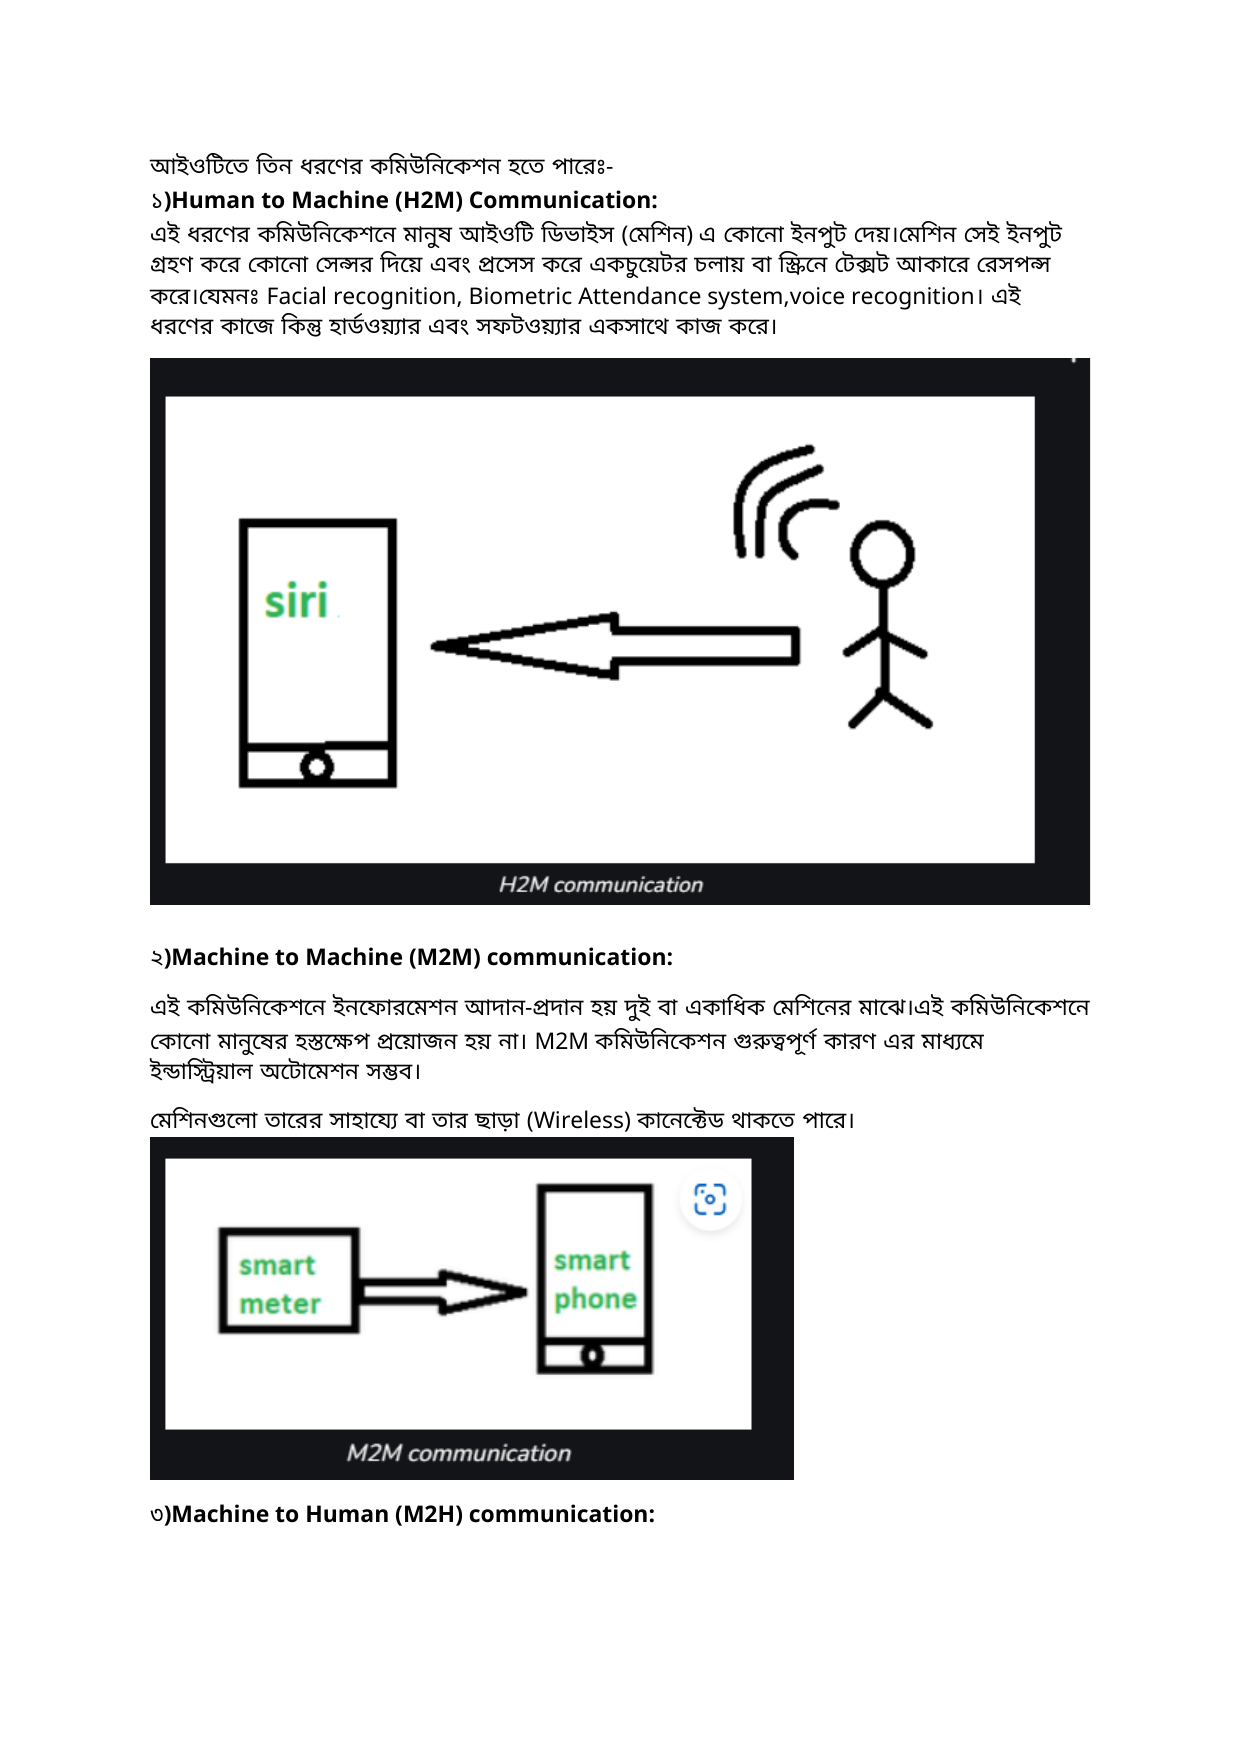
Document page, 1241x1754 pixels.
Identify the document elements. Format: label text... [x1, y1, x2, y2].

picture [150, 358, 1091, 905]
text আইওটিতে তিন ধরণের কমিউনিকেশন হতে পারেঃ- ১)Human to Machine (H2M) Communication: এই ধরণের কমিউনিকেশনে মানুষ আইওটি ডিভাইস (মেশিন) এ কোনো ইনপুট দেয়।মেশিন সেই ইনপুট গ্রহণ করে কোনো সেন্সর দিয়ে এবং প্রসেস করে একচুয়েটর চলায় বা স্ক্রিনে টেক্সট আকারে রেসপন্স করে।যেমনঃ Facial recognition, Biometric Attendance system,voice recognition। এই ধরণের কাজে কিন্তু হার্ডওয়্যার এবং সফটওয়্যার একসাথে কাজ করে। [150, 150, 1090, 340]
text ২)Machine to Machine (M2M) communication: [150, 905, 1090, 972]
text এই কমিউনিকেশনে ইনফোরমেশন আদান-প্রদান হয় দুই বা একাধিক মেশিনের মাঝে।এই কমিউনিকেশনে কোনো মানুষের হস্তক্ষেপ প্রয়োজন হয় না। M2M কমিউনিকেশন গুরুত্বপূর্ণ কারণ এর মাধ্যমে ইন্ডাস্ট্রিয়াল অটোমেশন সম্ভব। [150, 991, 1090, 1085]
text ৩)Machine to Human (M2H) communication: [150, 1498, 1090, 1529]
picture [150, 1137, 794, 1480]
